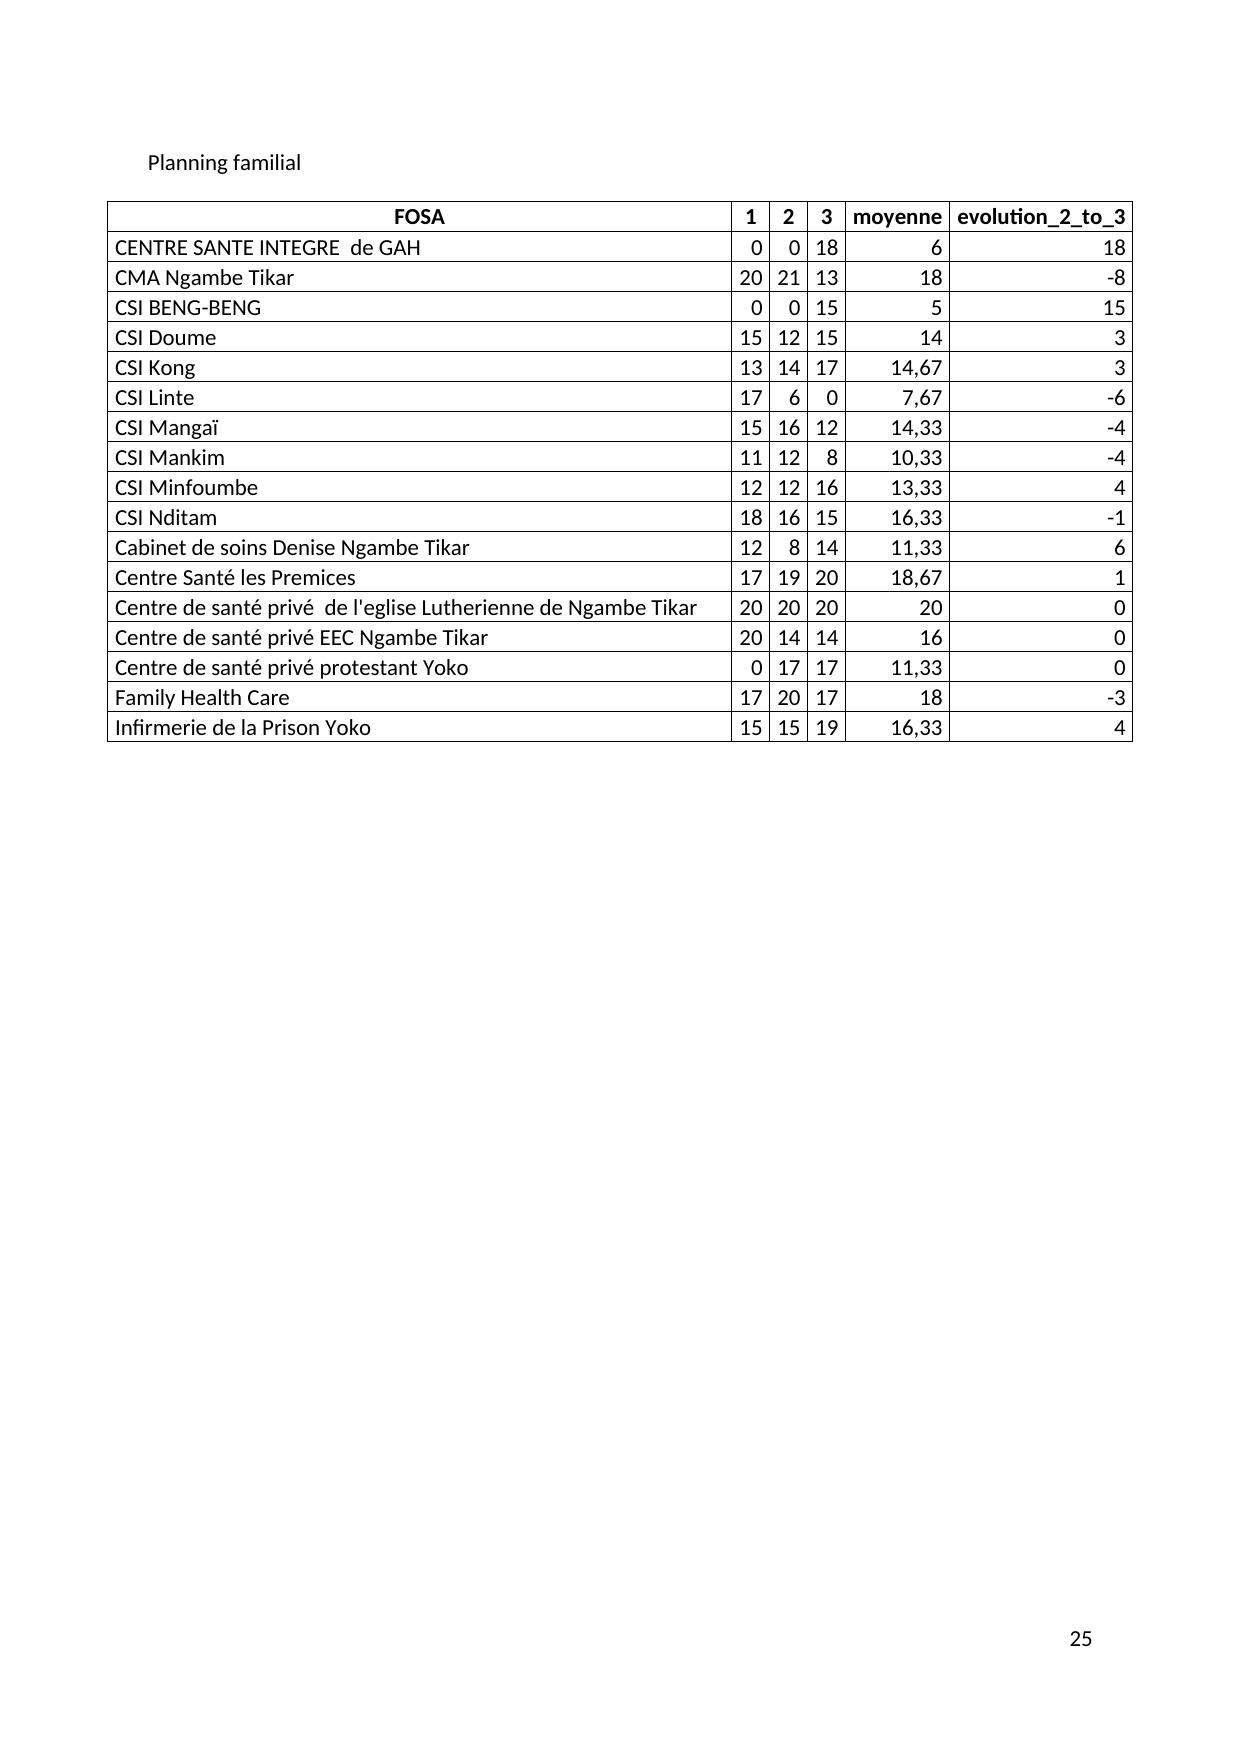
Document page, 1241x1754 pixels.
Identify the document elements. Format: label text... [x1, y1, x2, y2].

table_cell 13 [808, 262, 845, 291]
table_cell 14,67 [846, 352, 949, 381]
table_cell 16,33 [846, 502, 949, 531]
table_cell -4 [950, 442, 1132, 471]
table_cell Infirmerie de la Prison Yoko [108, 712, 731, 741]
table_cell 15 [732, 412, 769, 441]
table_cell 1 [950, 562, 1132, 591]
table_cell CSI Mankim [108, 442, 731, 471]
table_cell 14,33 [846, 412, 949, 441]
table_cell 17 [732, 382, 769, 411]
table_cell 20 [732, 262, 769, 291]
table_cell 5 [846, 292, 949, 321]
table_cell 20 [770, 592, 807, 621]
table_cell 12 [808, 412, 845, 441]
table_cell 15 [808, 322, 845, 351]
table_cell 15 [732, 712, 769, 741]
table_cell 0 [732, 292, 769, 321]
table_cell 3 [950, 322, 1132, 351]
table_cell 11 [732, 442, 769, 471]
table_cell CENTRE SANTE INTEGRE de GAH [108, 232, 731, 261]
table_cell 18 [808, 232, 845, 261]
table_cell 12 [732, 532, 769, 561]
table_cell 0 [770, 232, 807, 261]
table_cell 20 [846, 592, 949, 621]
table_cell 8 [770, 532, 807, 561]
table_cell Family Health Care [108, 682, 731, 711]
table_cell CSI Linte [108, 382, 731, 411]
table_cell CSI Nditam [108, 502, 731, 531]
table_cell 17 [770, 652, 807, 681]
table_cell 12 [770, 472, 807, 501]
table_cell 20 [732, 622, 769, 651]
table_cell -6 [950, 382, 1132, 411]
table_cell CMA Ngambe Tikar [108, 262, 731, 291]
table_cell 0 [732, 652, 769, 681]
table_cell 16 [770, 502, 807, 531]
table_cell 15 [770, 712, 807, 741]
table_cell CSI Kong [108, 352, 731, 381]
table_cell 20 [808, 562, 845, 591]
table_cell 17 [808, 652, 845, 681]
table_cell 0 [808, 382, 845, 411]
table_cell 19 [770, 562, 807, 591]
table_cell -1 [950, 502, 1132, 531]
table_cell Centre Santé les Premices [108, 562, 731, 591]
table_cell 15 [950, 292, 1132, 321]
table_cell 7,67 [846, 382, 949, 411]
table_cell 14 [770, 352, 807, 381]
table_cell 15 [808, 502, 845, 531]
table_header 3 [808, 202, 845, 231]
table_cell 13 [732, 352, 769, 381]
table_cell Centre de santé privé protestant Yoko [108, 652, 731, 681]
table_cell 0 [950, 652, 1132, 681]
table_cell -3 [950, 682, 1132, 711]
table_header moyenne [846, 202, 949, 231]
table_cell 0 [732, 232, 769, 261]
table_cell 3 [950, 352, 1132, 381]
table_cell 18,67 [846, 562, 949, 591]
table_cell 14 [770, 622, 807, 651]
table_cell Cabinet de soins Denise Ngambe Tikar [108, 532, 731, 561]
table_header evolution_2_to_3 [950, 202, 1132, 231]
table_cell 18 [950, 232, 1132, 261]
text Planning familial [148, 148, 1092, 176]
table_cell 11,33 [846, 532, 949, 561]
table_cell CSI BENG-BENG [108, 292, 731, 321]
table_cell CSI Mangaï [108, 412, 731, 441]
table_cell 6 [770, 382, 807, 411]
table_cell 12 [770, 322, 807, 351]
table_cell -4 [950, 412, 1132, 441]
table_cell 12 [770, 442, 807, 471]
table_cell 19 [808, 712, 845, 741]
table_cell 16 [770, 412, 807, 441]
table_cell 17 [732, 562, 769, 591]
table_cell 15 [808, 292, 845, 321]
table_cell 17 [808, 352, 845, 381]
table_cell 0 [770, 292, 807, 321]
table_cell 12 [732, 472, 769, 501]
table_cell 0 [950, 622, 1132, 651]
table_cell 14 [808, 622, 845, 651]
table_cell Centre de santé privé de l'eglise Lutherienne de Ngambe Tikar [108, 592, 731, 621]
table_cell 16,33 [846, 712, 949, 741]
table_cell 13,33 [846, 472, 949, 501]
table_cell 4 [950, 472, 1132, 501]
table_cell 16 [846, 622, 949, 651]
table_cell 16 [808, 472, 845, 501]
table_header 2 [770, 202, 807, 231]
table_cell 0 [950, 592, 1132, 621]
table_cell 11,33 [846, 652, 949, 681]
table_cell 15 [732, 322, 769, 351]
table_cell 4 [950, 712, 1132, 741]
table_cell 6 [846, 232, 949, 261]
table_cell 14 [846, 322, 949, 351]
table_cell 20 [808, 592, 845, 621]
table_cell 17 [732, 682, 769, 711]
table_cell 18 [846, 262, 949, 291]
table_cell -8 [950, 262, 1132, 291]
table_cell 17 [808, 682, 845, 711]
table_cell Centre de santé privé EEC Ngambe Tikar [108, 622, 731, 651]
table_cell 6 [950, 532, 1132, 561]
table_cell 21 [770, 262, 807, 291]
table_cell 10,33 [846, 442, 949, 471]
table_cell 14 [808, 532, 845, 561]
table_header FOSA [108, 202, 731, 231]
table_cell CSI Minfoumbe [108, 472, 731, 501]
table_cell 18 [732, 502, 769, 531]
table_cell 20 [770, 682, 807, 711]
table_cell 8 [808, 442, 845, 471]
table_header 1 [732, 202, 769, 231]
table_cell 20 [732, 592, 769, 621]
table_cell 18 [846, 682, 949, 711]
table_cell CSI Doume [108, 322, 731, 351]
